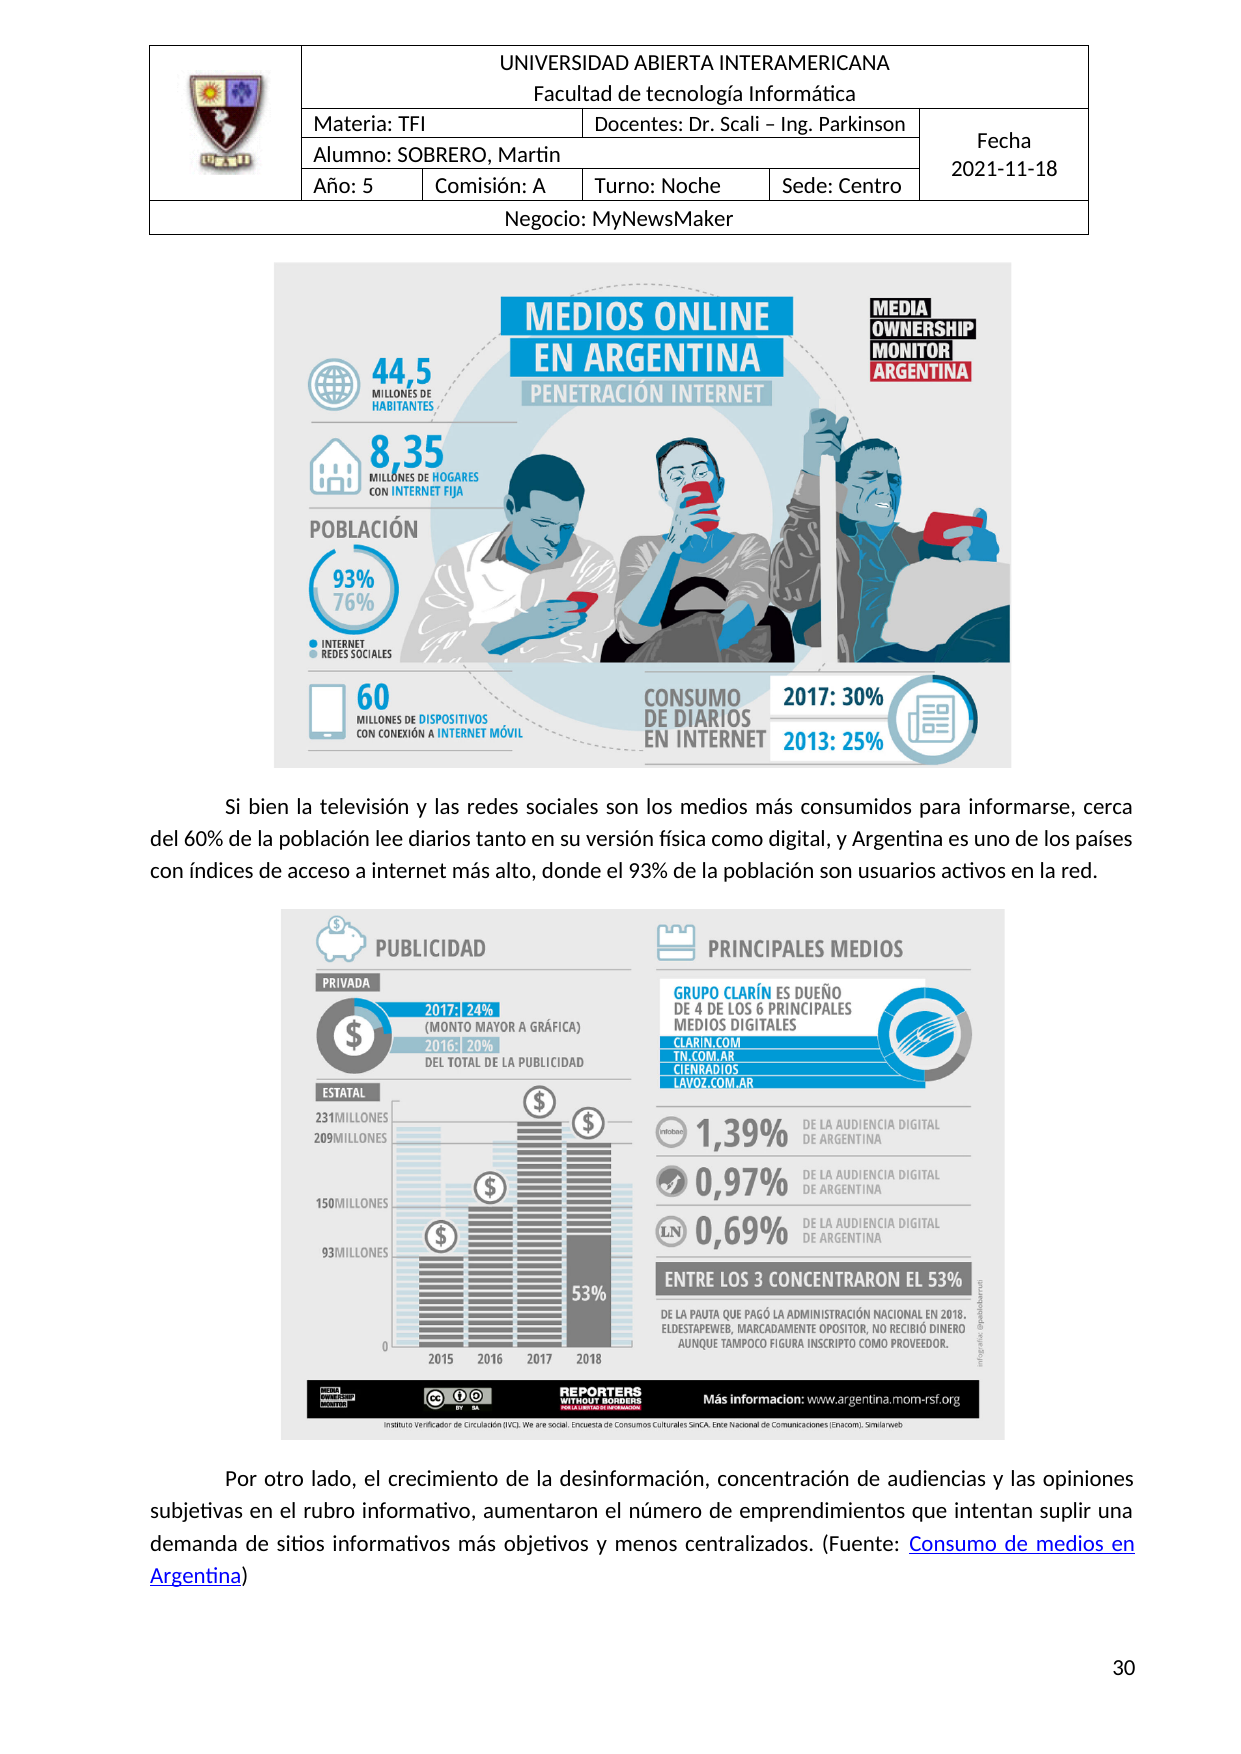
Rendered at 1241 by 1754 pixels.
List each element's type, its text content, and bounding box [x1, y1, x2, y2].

text Si bien la televisión y las redes sociales son los medios más consumidos para informarse, cerca del 60% de la población lee diarios tanto en su versión física como digital, y Argentina es uno de los países con índices de acceso a internet más alto, donde el 93% de la población son usuarios activos en la red. [150, 792, 1135, 884]
picture [280, 909, 1005, 1440]
picture [273, 262, 1012, 768]
picture [175, 67, 276, 180]
text Por otro lado, el crecimiento de la desinformación, concentración de audiencias y las opiniones subjetivas en el rubro informativo, aumentaron el número de emprendimientos que intentan suplir una demanda de sitios informativos más objetivos y menos centralizados. (Fuente: Consumo de medios en Argentina) [150, 1464, 1135, 1589]
